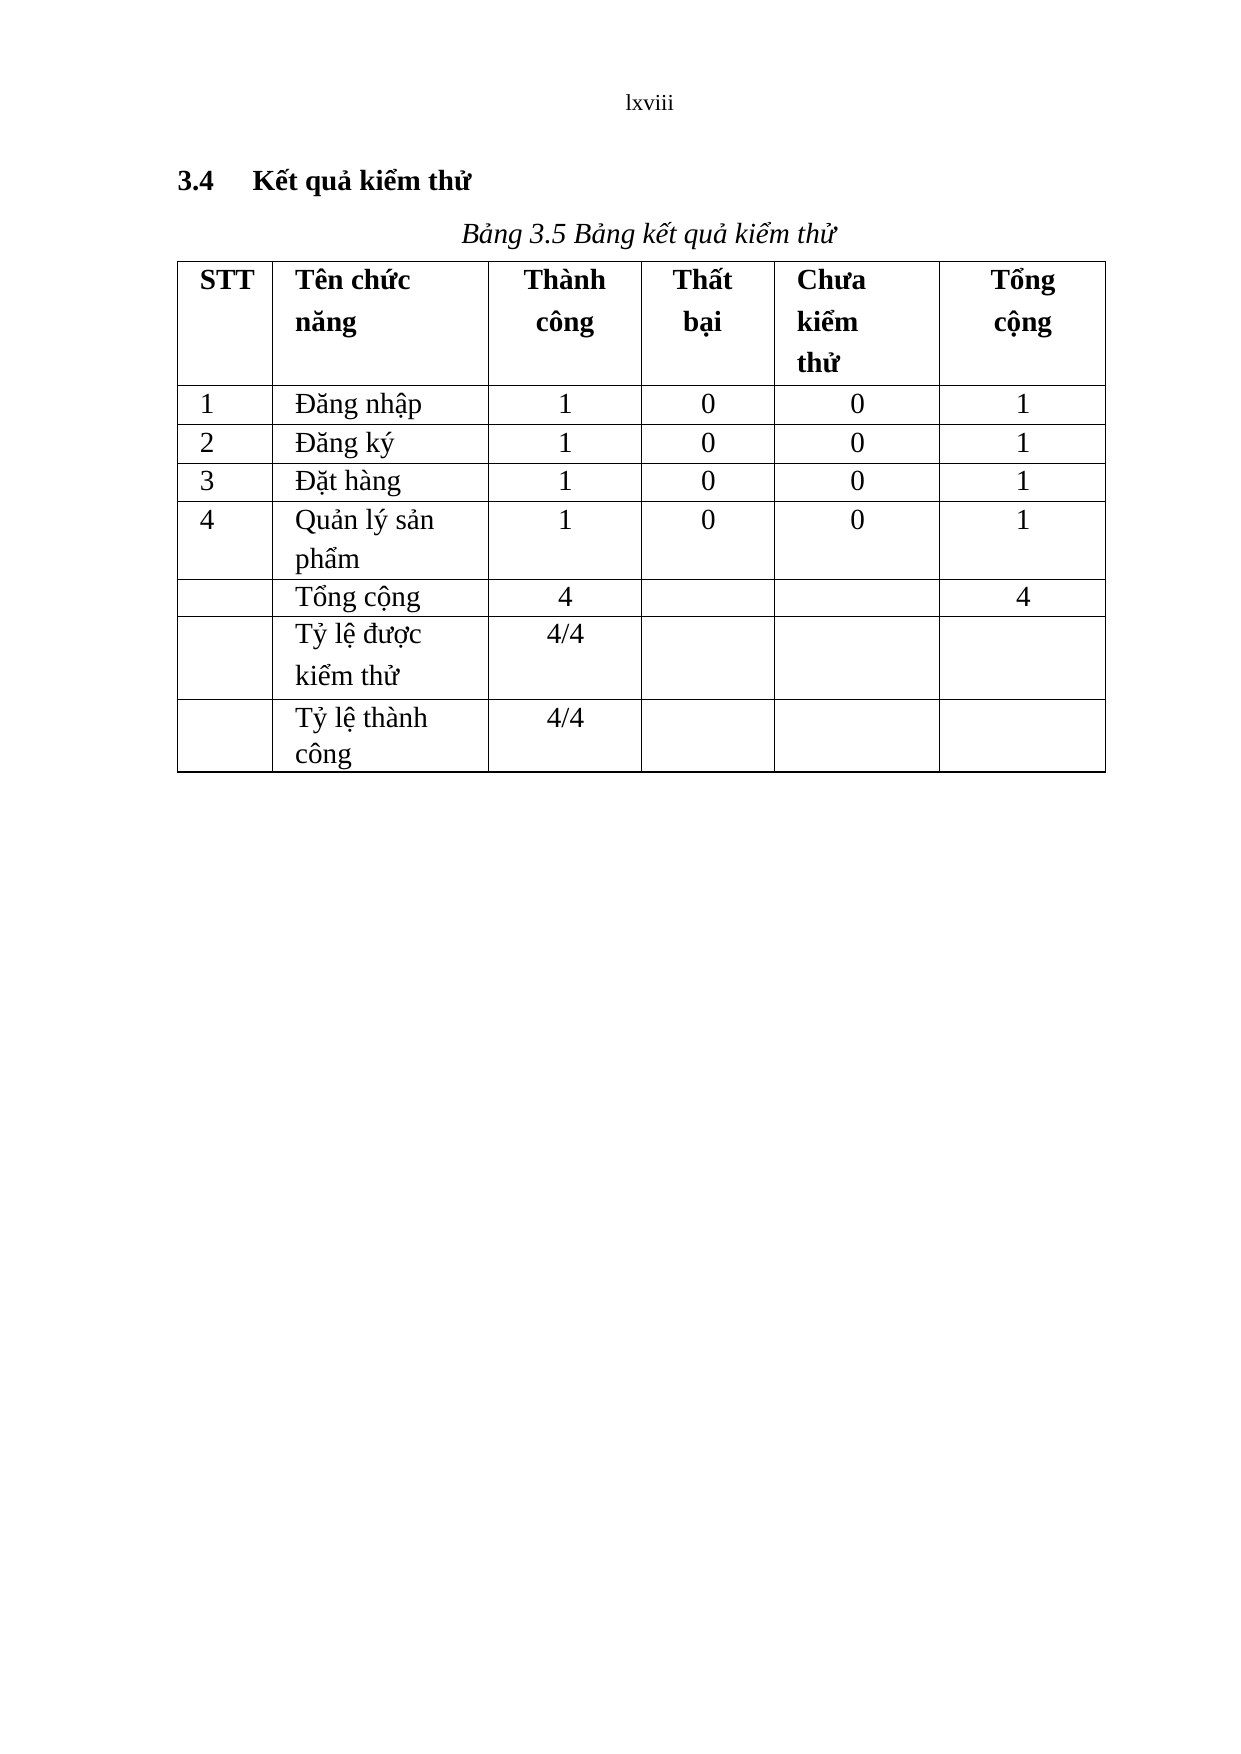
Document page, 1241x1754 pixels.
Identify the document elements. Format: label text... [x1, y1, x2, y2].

table_cell [642, 580, 774, 616]
table_cell 0 [642, 502, 774, 578]
table_cell 4 [489, 580, 641, 616]
table_cell Quản lý sản phẩm [273, 502, 488, 578]
table_cell 1 [489, 386, 641, 424]
table_cell 1 [940, 386, 1105, 424]
table_cell 0 [775, 464, 939, 501]
table_cell Tỷ lệ thành công [273, 700, 488, 771]
table_header Chưa kiểm thử [775, 262, 939, 385]
table_cell Đặt hàng [273, 464, 488, 501]
table_cell 3 [178, 464, 272, 501]
table_cell [178, 700, 272, 771]
table_header Thất bại [642, 262, 774, 385]
table_header Tên chức năng [273, 262, 488, 385]
table_cell Tỷ lệ được kiểm thử [273, 617, 488, 699]
table_cell 4 [940, 580, 1105, 616]
table_header Thành công [489, 262, 641, 385]
table_cell 0 [775, 386, 939, 424]
table_cell Tổng cộng [273, 580, 488, 616]
table_cell 1 [489, 425, 641, 462]
table_cell Đăng nhập [273, 386, 488, 424]
table_cell [775, 700, 939, 771]
table_cell 1 [940, 502, 1105, 578]
table_cell 1 [489, 502, 641, 578]
table_cell [775, 617, 939, 699]
table_cell [642, 617, 774, 699]
table_cell 1 [940, 425, 1105, 462]
table_cell [642, 700, 774, 771]
table_cell 0 [775, 502, 939, 578]
table_cell [775, 580, 939, 616]
table_cell 0 [642, 464, 774, 501]
table_cell 2 [178, 425, 272, 462]
table_cell 4 [178, 502, 272, 578]
table_cell 1 [489, 464, 641, 501]
table_cell 0 [775, 425, 939, 462]
table_header Tổng cộng [940, 262, 1105, 385]
table_header STT [178, 262, 272, 385]
table_cell [940, 617, 1105, 699]
table_cell Đăng ký [273, 425, 488, 462]
table_cell [178, 580, 272, 616]
table_cell 1 [940, 464, 1105, 501]
table_cell 4/4 [489, 617, 641, 699]
table_cell [940, 700, 1105, 771]
table_cell 1 [178, 386, 272, 424]
table_cell [178, 617, 272, 699]
subtitle Kết quả kiểm thử [177, 163, 1122, 197]
text Bảng 3.5 Bảng kết quả kiểm thử [177, 216, 1122, 249]
table_cell 4/4 [489, 700, 641, 771]
table_cell 0 [642, 425, 774, 462]
table_cell 0 [642, 386, 774, 424]
